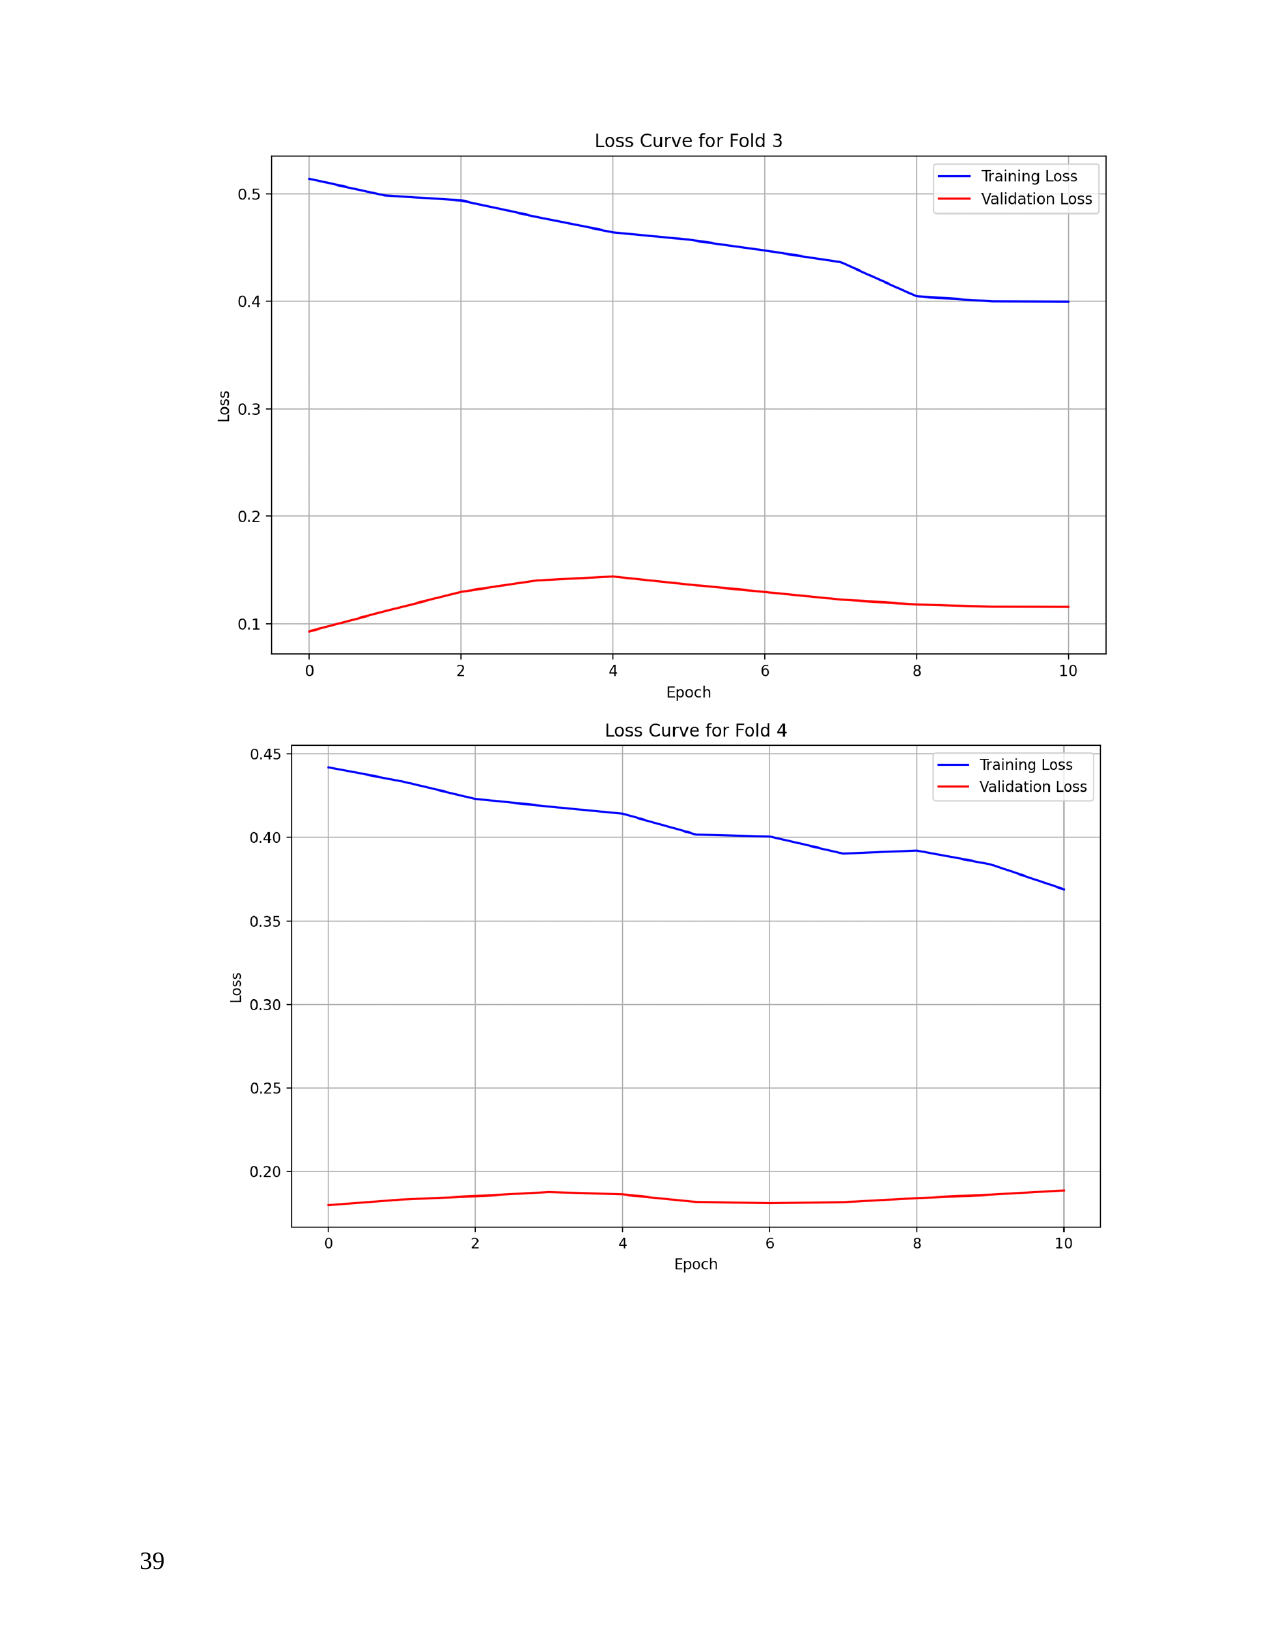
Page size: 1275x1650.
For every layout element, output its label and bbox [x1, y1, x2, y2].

picture [214, 132, 1121, 713]
picture [214, 721, 1119, 1279]
